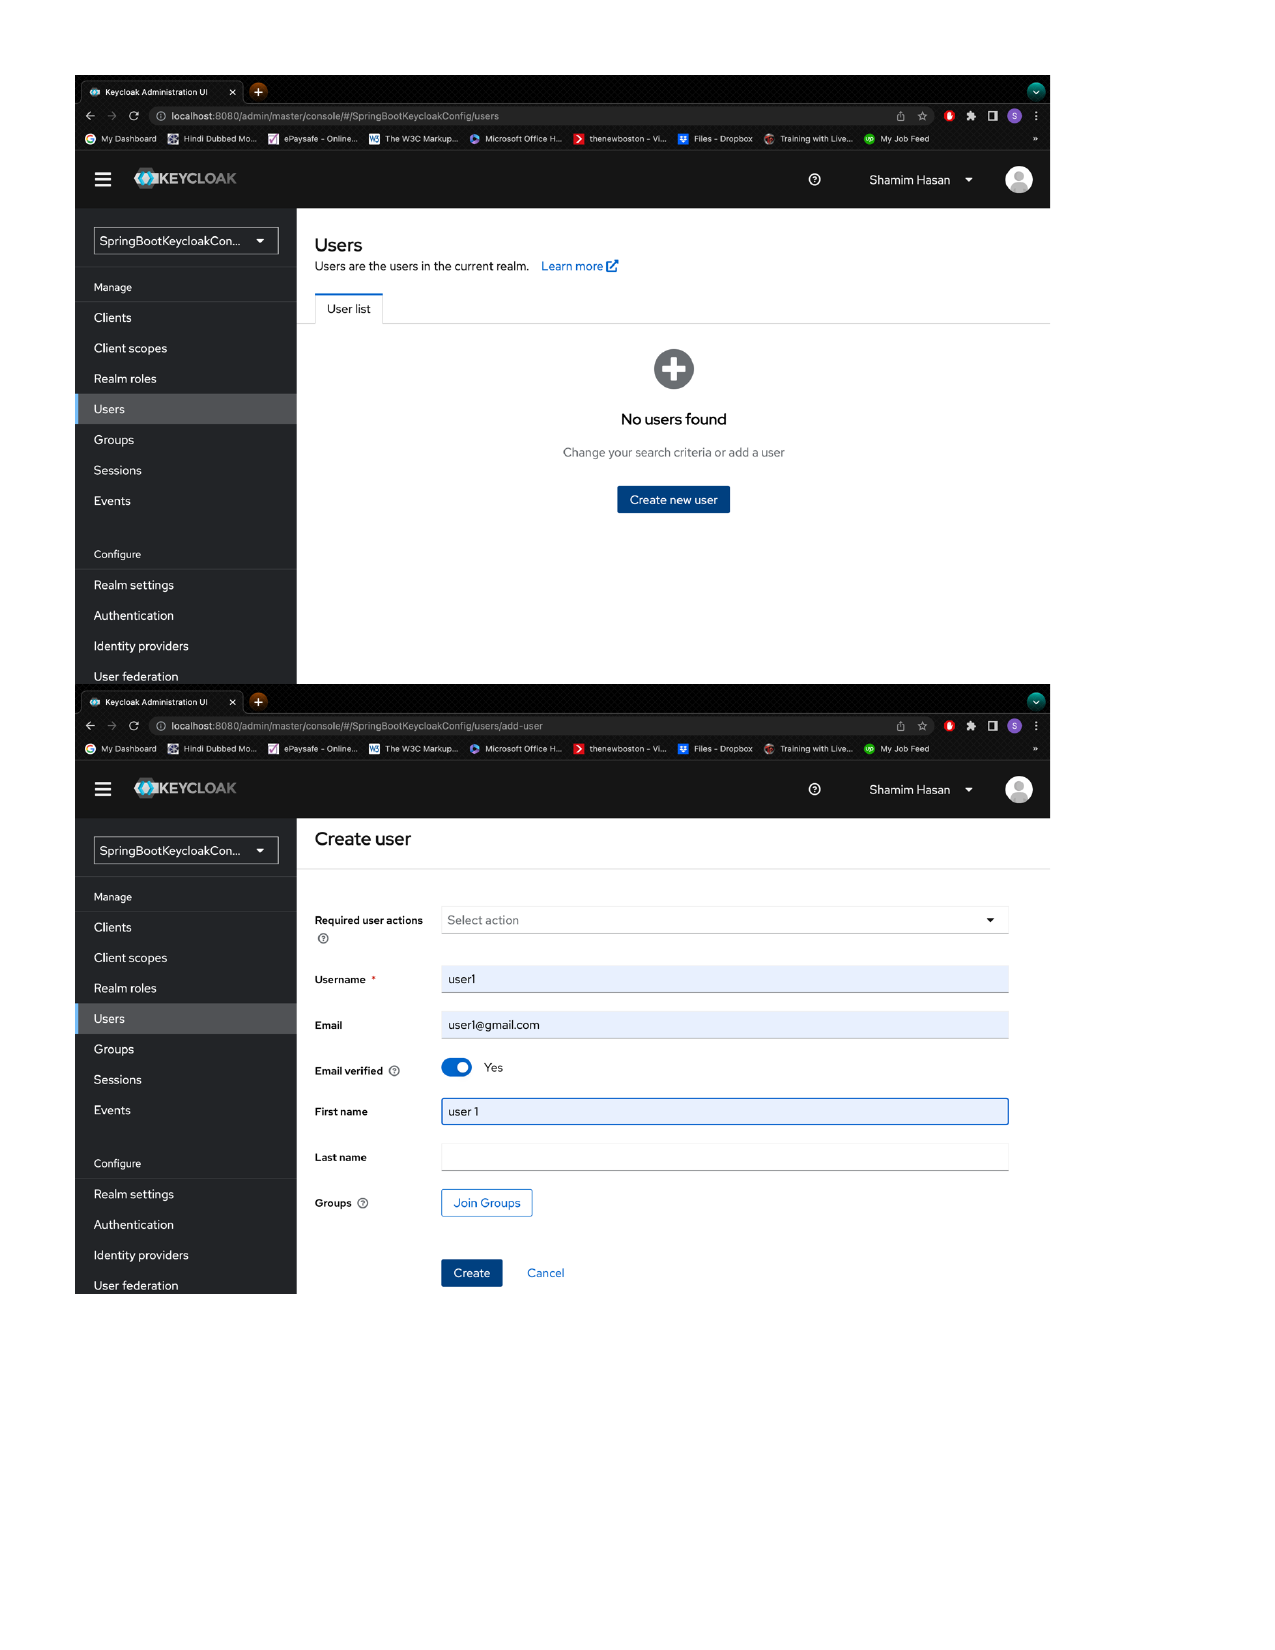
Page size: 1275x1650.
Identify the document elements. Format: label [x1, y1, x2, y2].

picture [75, 75, 1050, 1294]
